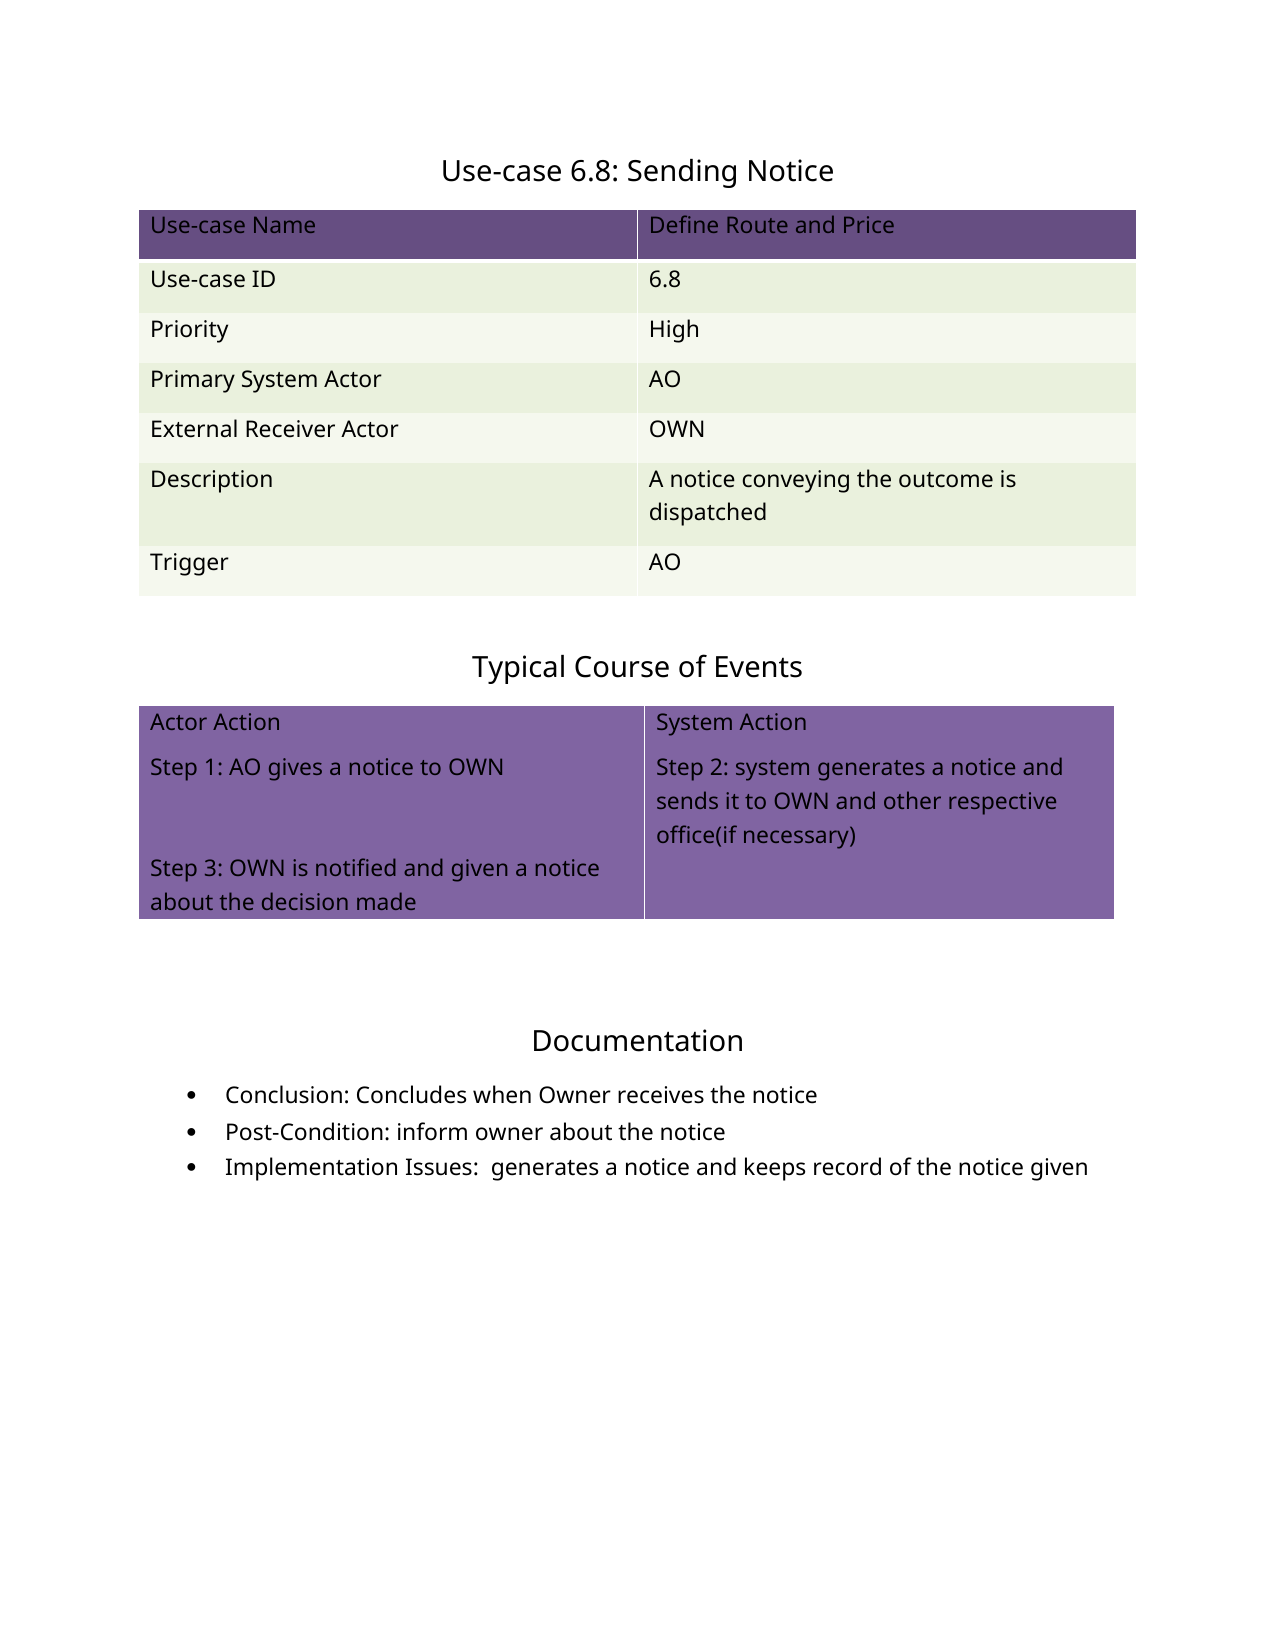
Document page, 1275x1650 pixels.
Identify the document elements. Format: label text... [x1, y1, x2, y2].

table_cell A notice conveying the outcome is dispatched [638, 463, 1136, 546]
table_cell Step 3: OWN is notified and given a notice about the decision made [139, 852, 644, 919]
table_cell High [638, 313, 1136, 363]
table_cell Trigger [139, 546, 637, 596]
text Documentation [150, 1020, 1125, 1060]
list Post-Condition: inform owner about the notice [187, 1115, 1125, 1147]
list Implementation Issues: generates a notice and keeps record of the notice given [187, 1151, 1125, 1183]
text Typical Course of Events [150, 647, 1125, 686]
table_cell Step 2: system generates a notice and sends it to OWN and other respective office(if necessary) [645, 751, 1114, 852]
table_cell Priority [139, 313, 637, 363]
table_cell OWN [638, 413, 1136, 463]
table_header Actor Action [139, 706, 644, 751]
table_header Use-case Name [139, 210, 637, 259]
table_cell Description [139, 463, 637, 546]
table_cell Use-case ID [139, 263, 637, 313]
table_cell External Receiver Actor [139, 413, 637, 463]
table_cell [645, 852, 1114, 919]
table_cell AO [638, 363, 1136, 413]
text Use-case 6.8: Sending Notice [150, 150, 1125, 190]
table_header Define Route and Price [638, 210, 1136, 259]
table_cell Step 1: AO gives a notice to OWN [139, 751, 644, 852]
table_cell 6.8 [638, 263, 1136, 313]
list Conclusion: Concludes when Owner receives the notice [187, 1079, 1125, 1111]
table_cell Primary System Actor [139, 363, 637, 413]
table_cell AO [638, 546, 1136, 596]
table_header System Action [645, 706, 1114, 751]
